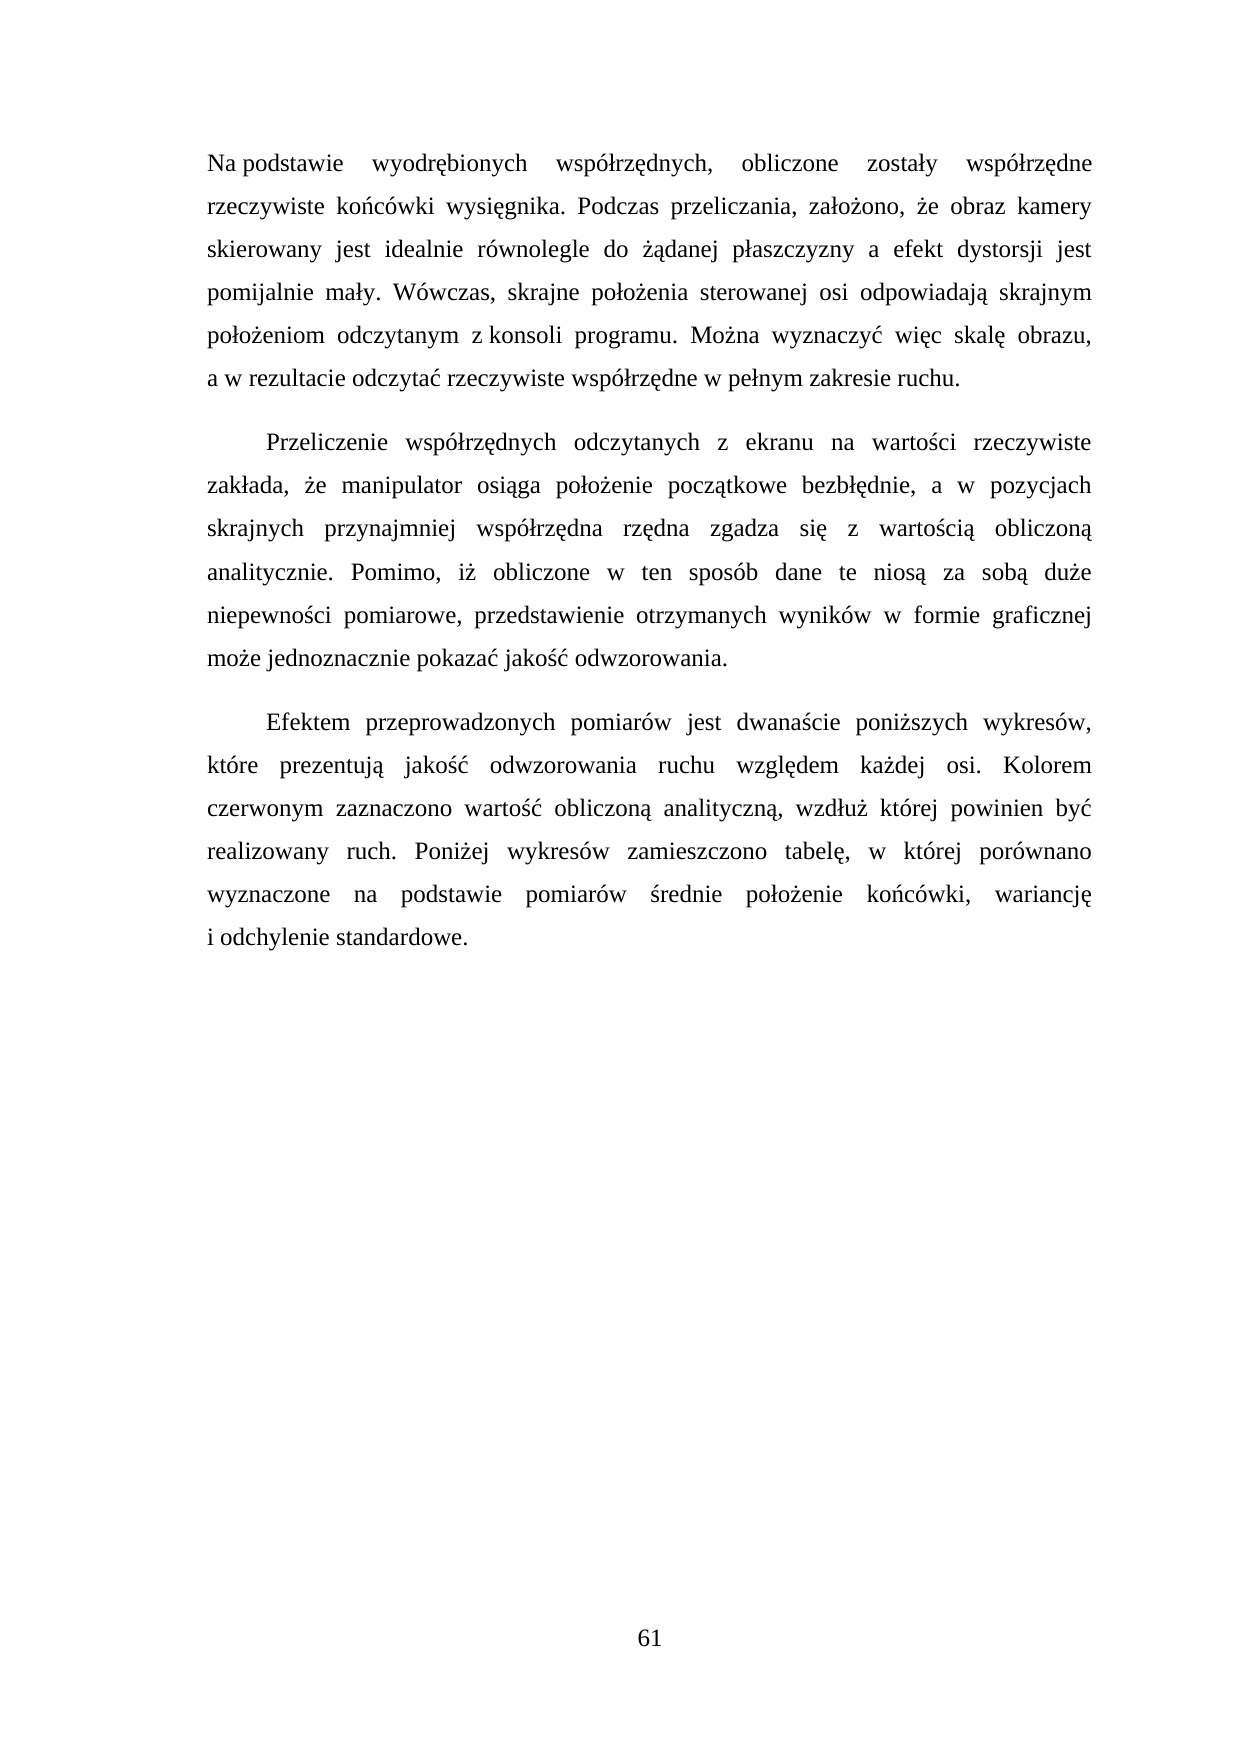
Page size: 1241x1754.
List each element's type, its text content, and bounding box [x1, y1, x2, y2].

text Przeliczenie współrzędnych odczytanych z ekranu na wartości rzeczywiste zakłada, że manipulator osiąga położenie początkowe bezbłędnie, a w pozycjach skrajnych przynajmniej współrzędna rzędna zgadza się z wartością obliczoną analitycznie. Pomimo, iż obliczone w ten sposób dane te niosą za sobą duże niepewności pomiarowe, przedstawienie otrzymanych wyników w formie graficznej może jednoznacznie pokazać jakość odwzorowania. [207, 427, 1092, 672]
text Efektem przeprowadzonych pomiarów jest dwanaście poniższych wykresów, które prezentują jakość odwzorowania ruchu względem każdej osi. Kolorem czerwonym zaznaczono wartość obliczoną analityczną, wzdłuż której powinien być realizowany ruch. Poniżej wykresów zamieszczono tabelę, w której porównano wyznaczone na podstawie pomiarów średnie położenie końcówki, wariancję i odchylenie standardowe. [207, 707, 1092, 951]
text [207, 148, 1092, 392]
